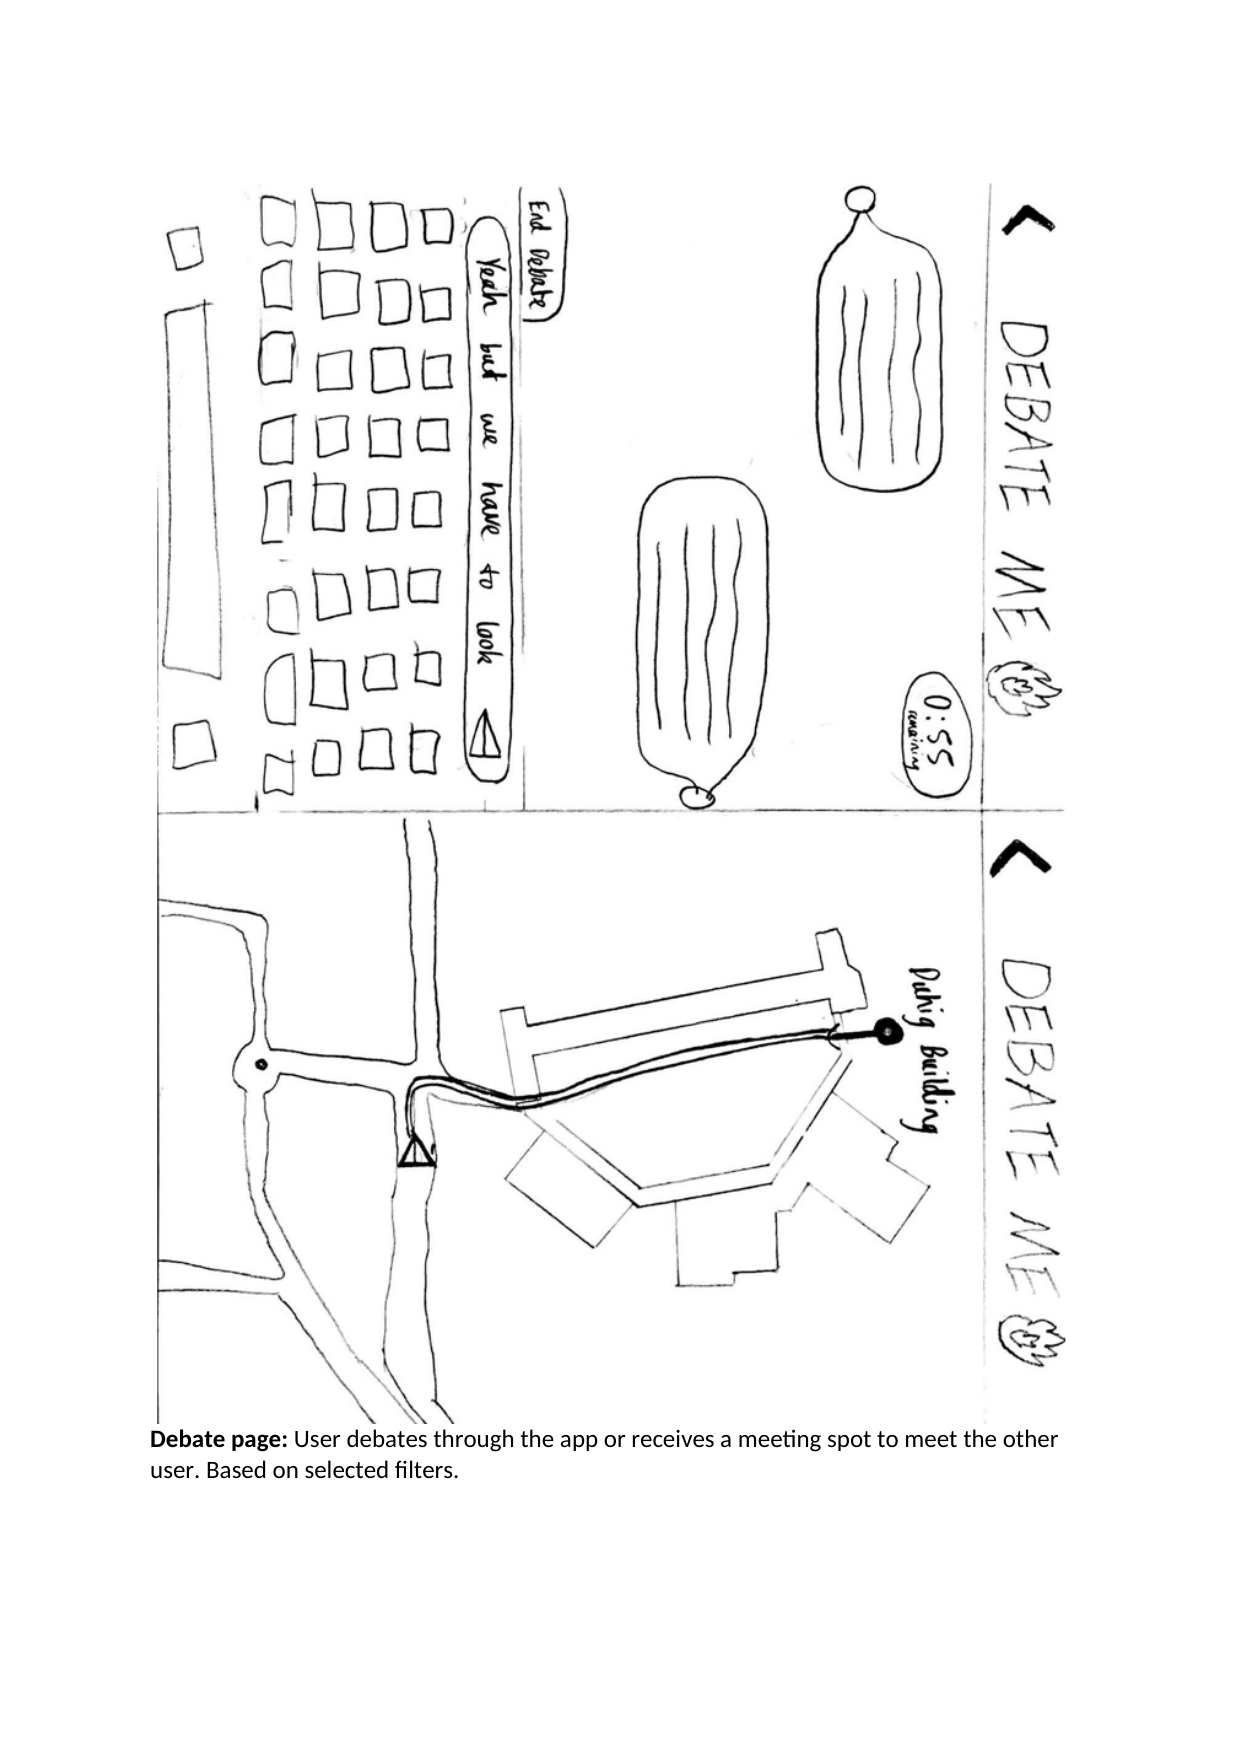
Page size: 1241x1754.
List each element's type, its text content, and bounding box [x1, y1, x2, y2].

text Debate page: User debates through the app or receives a meeting spot to meet the other user. Based on selected filters. [150, 1424, 1090, 1484]
picture [150, 150, 1090, 1424]
